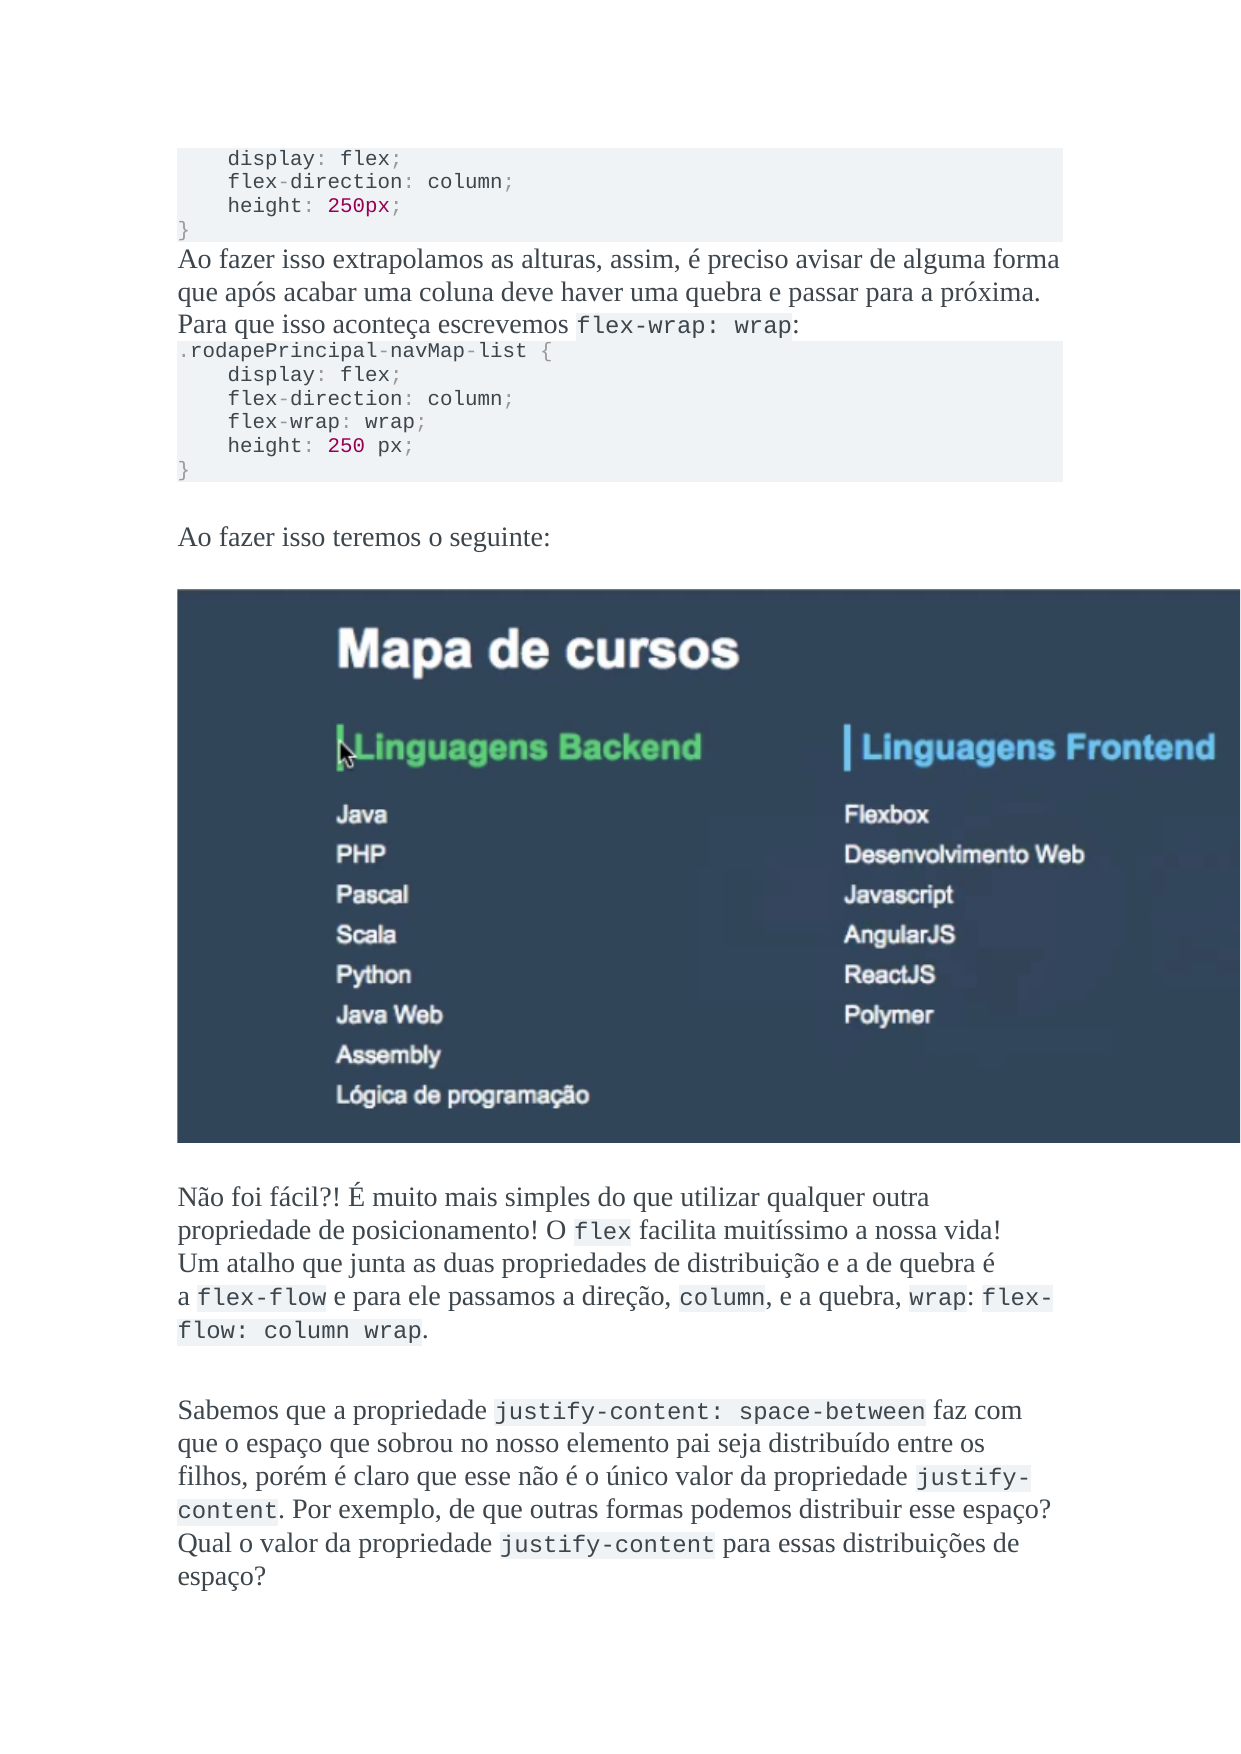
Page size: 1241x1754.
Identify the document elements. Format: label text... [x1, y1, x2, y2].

text Sabemos que a propriedade justify-content: space-between faz com que o espaço que sobrou no nosso elemento pai seja distribuído entre os filhos, porém é claro que esse não é o único valor da propriedade justify-content. Por exemplo, de que outras formas podemos distribuir esse espaço? [177, 1393, 1063, 1526]
text display: flex; [177, 364, 1063, 388]
text } [177, 218, 1063, 242]
text Não foi fácil?! É muito mais simples do que utilizar qualquer outra propriedade de posicionamento! O flex facilita muitíssimo a nossa vida! [177, 1180, 1063, 1246]
picture [177, 589, 1241, 1143]
text height: 250 px; [177, 435, 1063, 459]
text height: 250px; [177, 195, 1063, 218]
text flex-direction: column; [177, 388, 1063, 411]
text Um atalho que junta as duas propriedades de distribuição e a de quebra é a flex-flow e para ele passamos a direção, column, e a quebra, wrap: flex-flow: column wrap. [177, 1246, 1063, 1346]
text flex-wrap: wrap; [177, 411, 1063, 435]
text Qual o valor da propriedade justify-content para essas distribuições de espaço? [177, 1526, 1063, 1592]
text flex-direction: column; [177, 171, 1063, 195]
text display: flex; [177, 148, 1063, 171]
text Ao fazer isso teremos o seguinte: [177, 520, 1063, 552]
text .rodapePrincipal-navMap-list { [177, 341, 1063, 364]
text Ao fazer isso extrapolamos as alturas, assim, é preciso avisar de alguma forma que após acabar uma coluna deve haver uma quebra e passar para a próxima. Para que isso aconteça escrevemos flex-wrap: wrap: [177, 242, 1063, 341]
text } [177, 459, 1063, 482]
